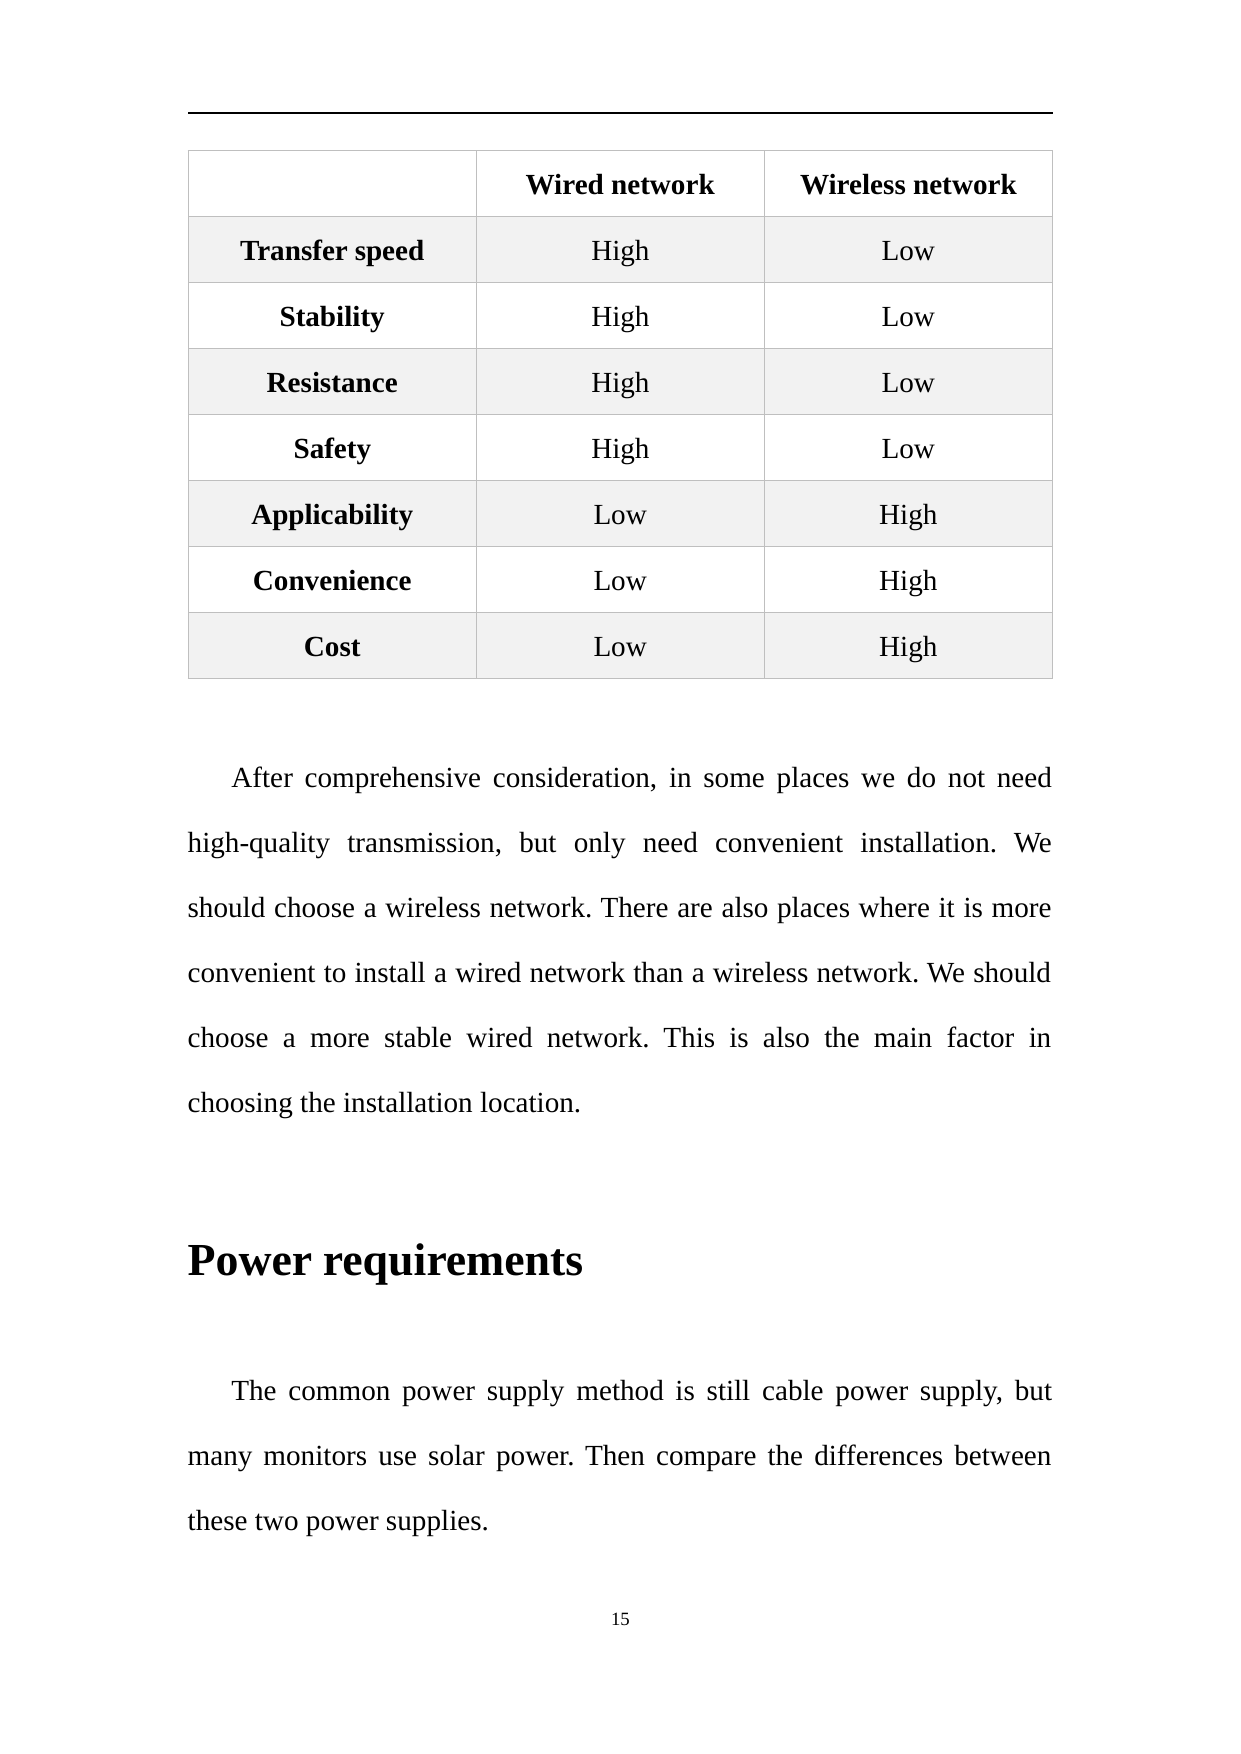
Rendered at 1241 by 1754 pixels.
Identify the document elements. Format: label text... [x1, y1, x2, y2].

table_cell Low [765, 217, 1052, 282]
table_cell Convenience [189, 547, 476, 612]
table_cell High [765, 613, 1052, 678]
table_cell High [765, 547, 1052, 612]
table_cell Low [765, 283, 1052, 348]
text The common power supply method is still cable power supply, but many monitors use solar power. Then compare the differences between these two power supplies. [187, 1357, 1053, 1552]
table_cell High [477, 283, 764, 348]
table_header [189, 151, 476, 216]
table_cell Low [765, 415, 1052, 480]
subtitle Power requirements [187, 1226, 1053, 1291]
table_cell Low [477, 613, 764, 678]
table_cell Low [765, 349, 1052, 414]
table_cell Low [477, 547, 764, 612]
table_cell High [477, 349, 764, 414]
table_header Wired network [477, 151, 764, 216]
table_cell Resistance [189, 349, 476, 414]
text After comprehensive consideration, in some places we do not need high-quality transmission, but only need convenient installation. We should choose a wireless network. There are also places where it is more convenient to install a wired network than a wireless network. We should choose a more stable wired network. This is also the main factor in choosing the installation location. [187, 744, 1053, 1134]
table_header Wireless network [765, 151, 1052, 216]
table_cell Transfer speed [189, 217, 476, 282]
table_cell Safety [189, 415, 476, 480]
table_cell Low [477, 481, 764, 546]
table_cell High [765, 481, 1052, 546]
table_cell High [477, 415, 764, 480]
table_cell Applicability [189, 481, 476, 546]
table_cell High [477, 217, 764, 282]
table_cell Cost [189, 613, 476, 678]
table_cell Stability [189, 283, 476, 348]
